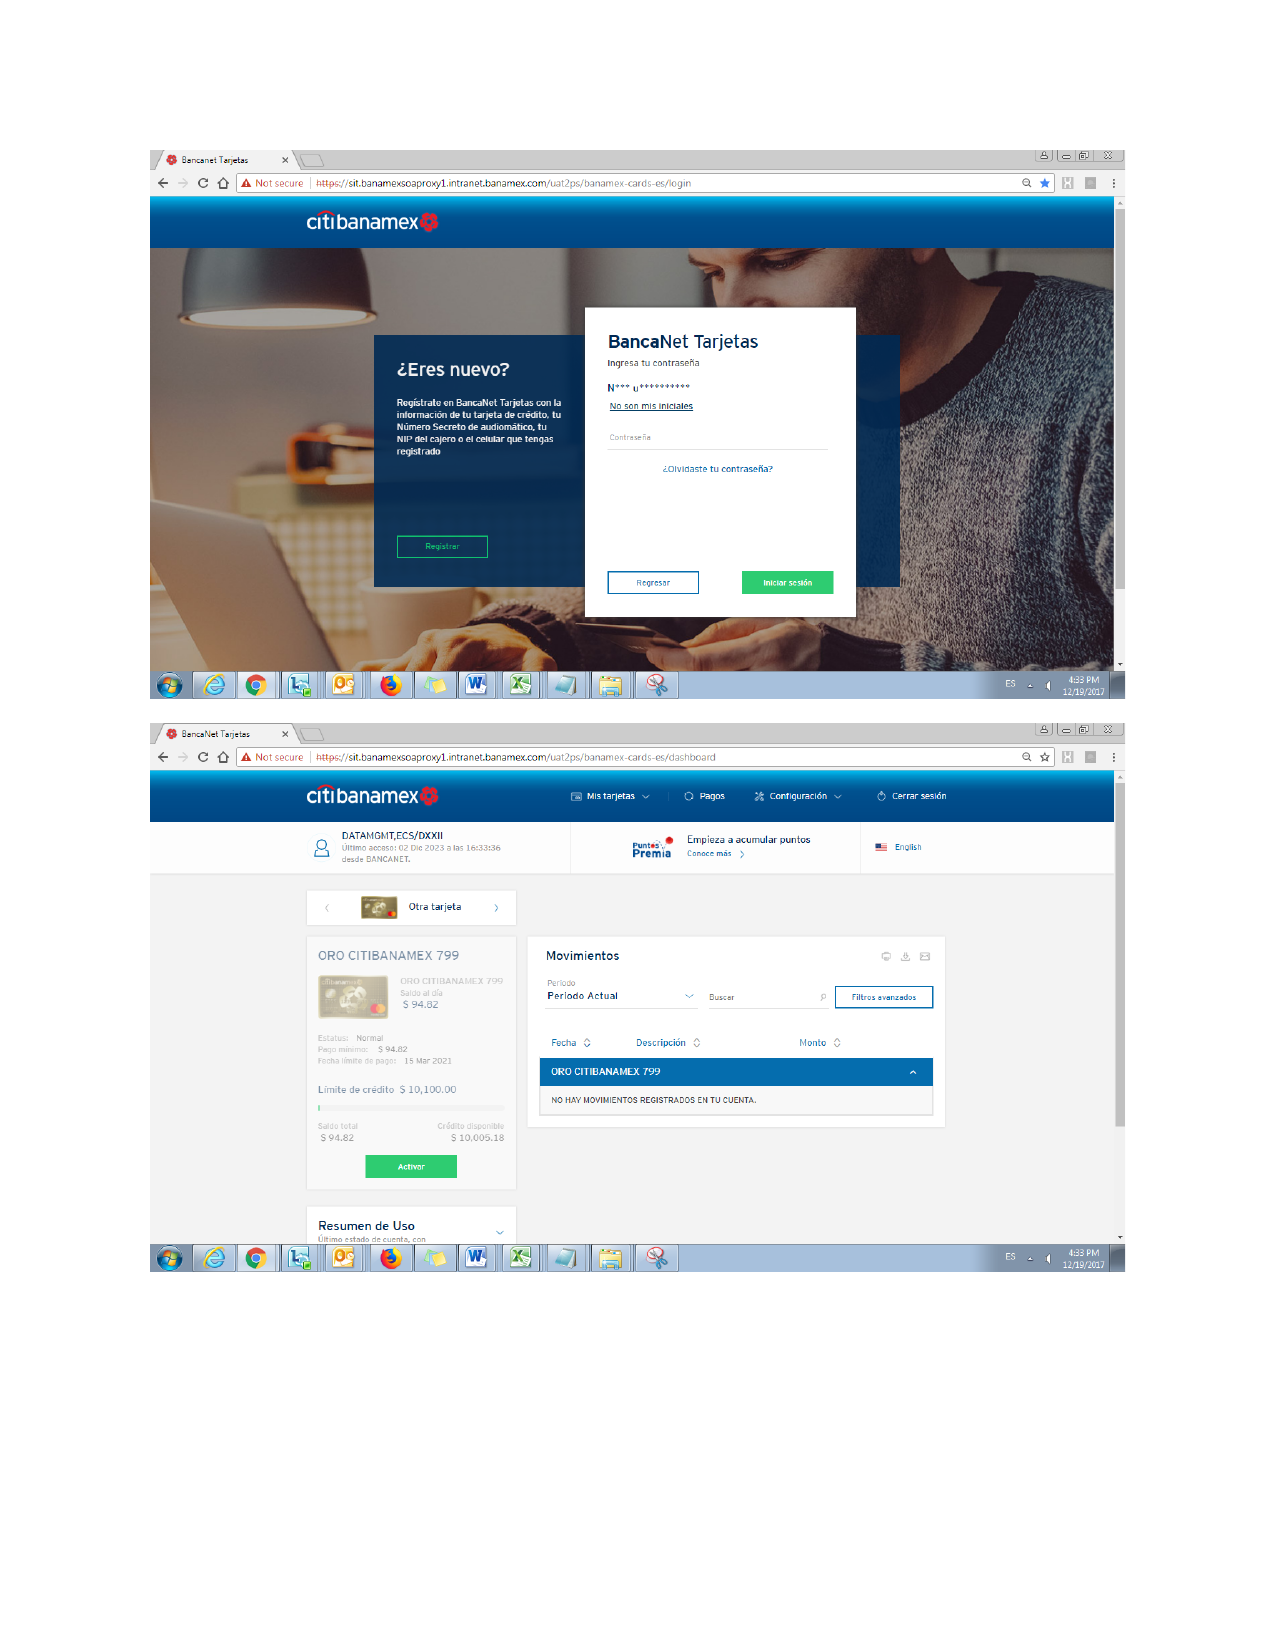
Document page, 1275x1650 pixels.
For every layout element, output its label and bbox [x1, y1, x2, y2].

picture [150, 723, 1125, 1272]
picture [150, 150, 1125, 699]
